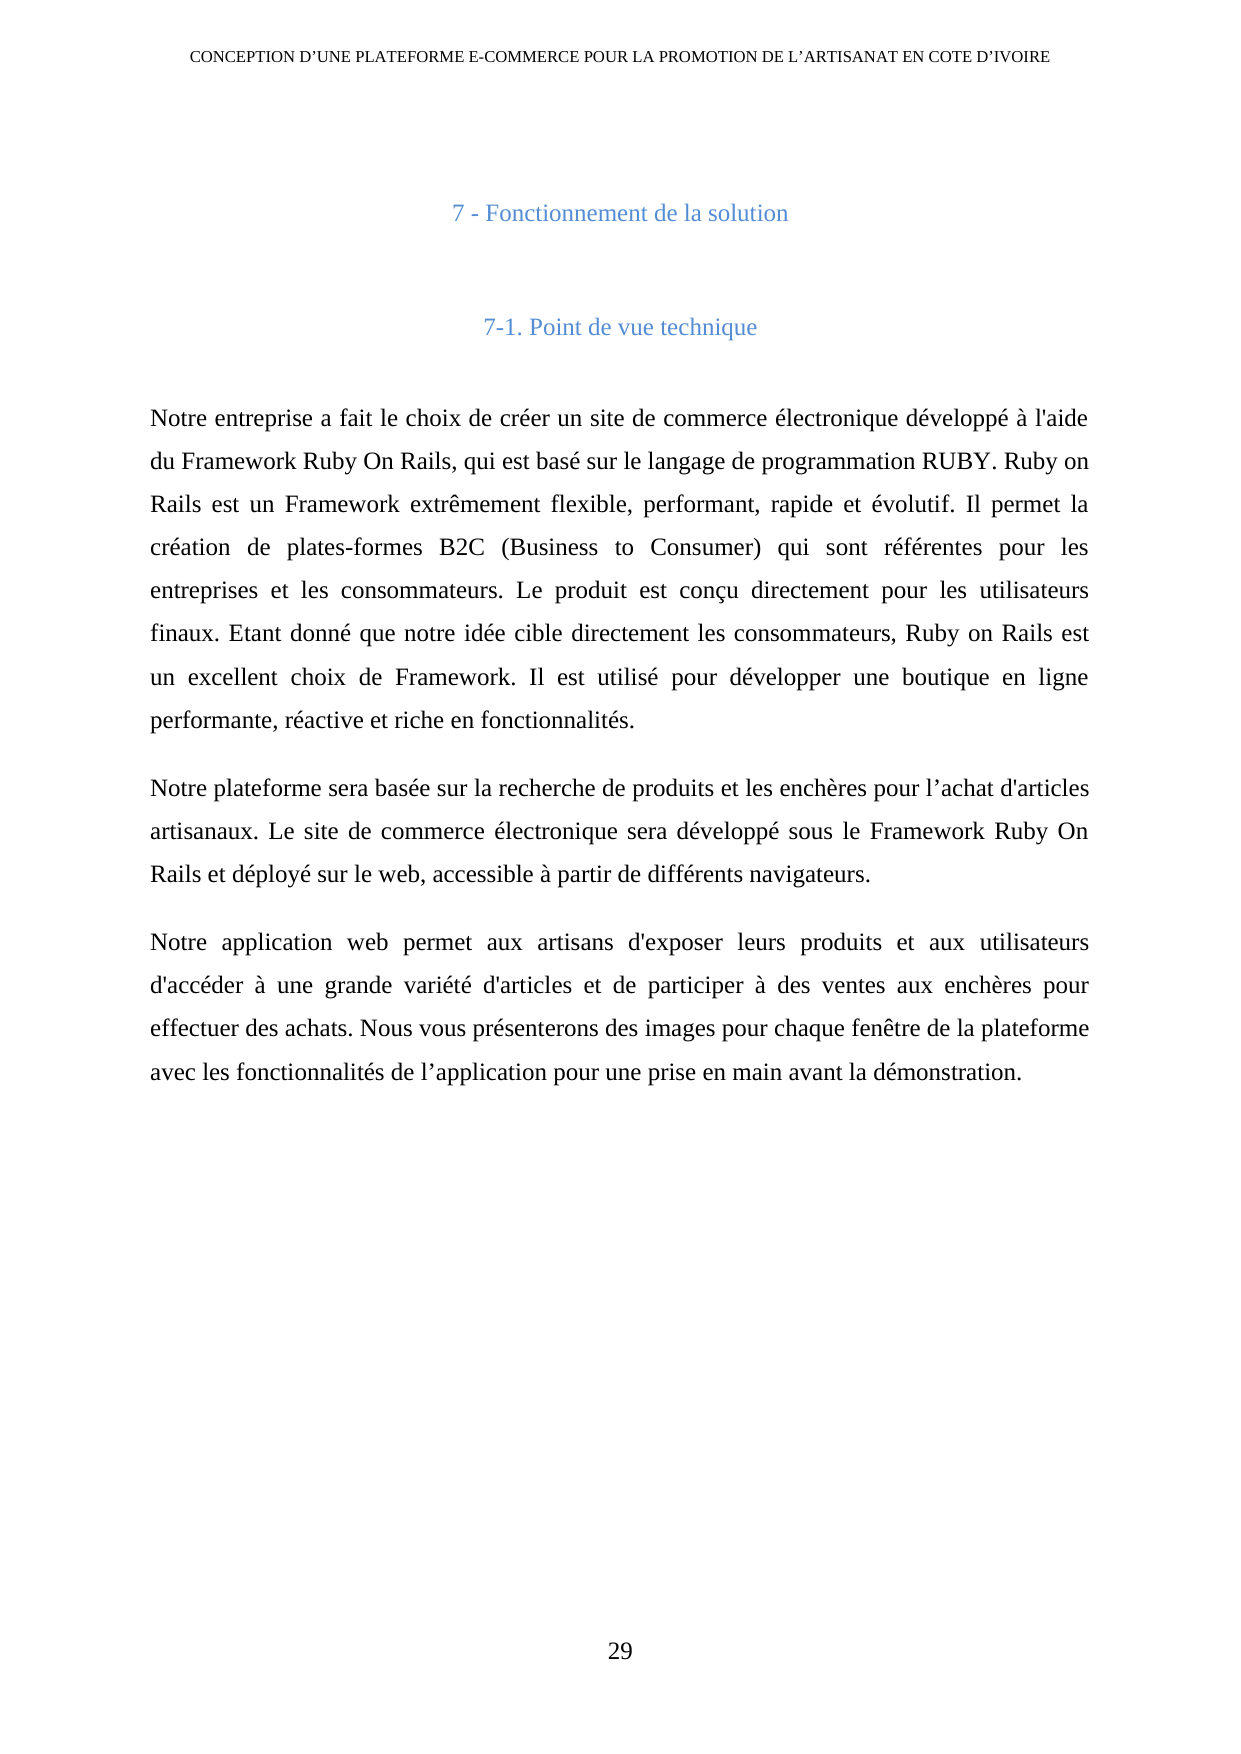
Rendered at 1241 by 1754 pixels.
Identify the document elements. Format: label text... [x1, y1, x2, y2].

subtitle 7-1. Point de vue technique [150, 289, 1090, 363]
subtitle 7 - Fonctionnement de la solution [150, 175, 1090, 249]
text Notre application web permet aux artisans d'exposer leurs produits et aux utilisateurs d'accéder à une grande variété d'articles et de participer à des ventes aux enchères pour effectuer des achats. Nous vous présenterons des images pour chaque fenêtre de la plateforme avec les fonctionnalités de l’application pour une prise en main avant la démonstration. [150, 927, 1090, 1085]
text Notre plateforme sera basée sur la recherche de produits et les enchères pour l’achat d'articles artisanaux. Le site de commerce électronique sera développé sous le Framework Ruby On Rails et déployé sur le web, accessible à partir de différents navigateurs. [150, 773, 1090, 888]
text Notre entreprise a fait le choix de créer un site de commerce électronique développé à l'aide du Framework Ruby On Rails, qui est basé sur le langage de programmation RUBY. Ruby on Rails est un Framework extrêmement flexible, performant, rapide et évolutif. Il permet la création de plates-formes B2C (Business to Consumer) qui sont référentes pour les entreprises et les consommateurs. Le produit est conçu directement pour les utilisateurs finaux. Etant donné que notre idée cible directement les consommateurs, Ruby on Rails est un excellent choix de Framework. Il est utilisé pour développer une boutique en ligne performante, réactive et riche en fonctionnalités. [150, 403, 1090, 733]
